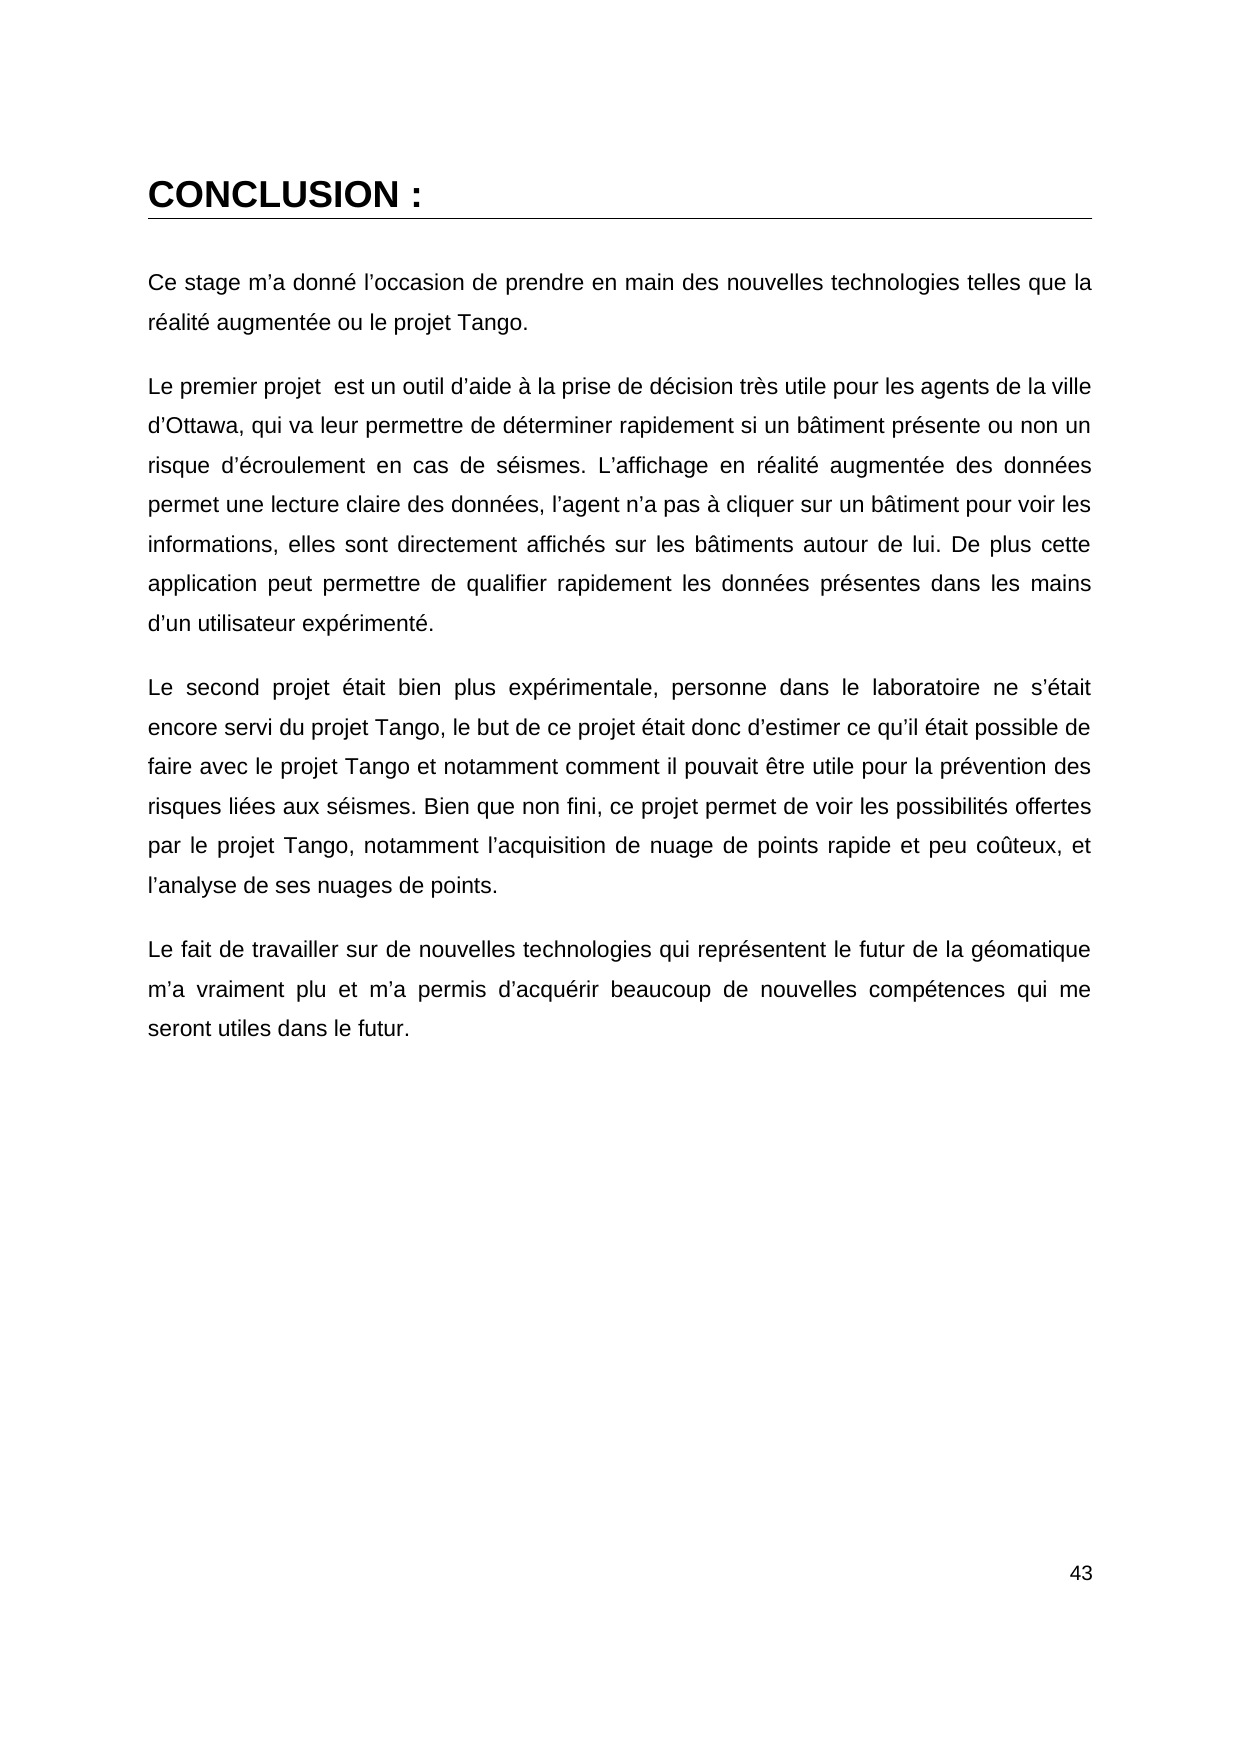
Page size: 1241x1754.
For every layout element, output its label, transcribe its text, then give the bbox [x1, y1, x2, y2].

text Le second projet était bien plus expérimentale, personne dans le laboratoire ne s’était encore servi du projet Tango, le but de ce projet était donc d’estimer ce qu’il était possible de faire avec le projet Tango et notamment comment il pouvait être utile pour la prévention des risques liées aux séismes. Bien que non fini, ce projet permet de voir les possibilités offertes par le projet Tango, notamment l’acquisition de nuage de points rapide et peu coûteux, et l’analyse de ses nuages de points. [148, 674, 1092, 898]
subtitle Conclusion : [148, 173, 1092, 218]
text Le fait de travailler sur de nouvelles technologies qui représentent le futur de la géomatique m’a vraiment plu et m’a permis d’acquérir beaucoup de nouvelles compétences qui me seront utiles dans le futur. [148, 936, 1092, 1041]
text Ce stage m’a donné l’occasion de prendre en main des nouvelles technologies telles que la réalité augmentée ou le projet Tango. [148, 269, 1092, 335]
text Le premier projet est un outil d’aide à la prise de décision très utile pour les agents de la ville d’Ottawa, qui va leur permettre de déterminer rapidement si un bâtiment présente ou non un risque d’écroulement en cas de séismes. L’affichage en réalité augmentée des données permet une lecture claire des données, l’agent n’a pas à cliquer sur un bâtiment pour voir les informations, elles sont directement affichés sur les bâtiments autour de lui. De plus cette application peut permettre de qualifier rapidement les données présentes dans les mains d’un utilisateur expérimenté. [148, 373, 1092, 636]
